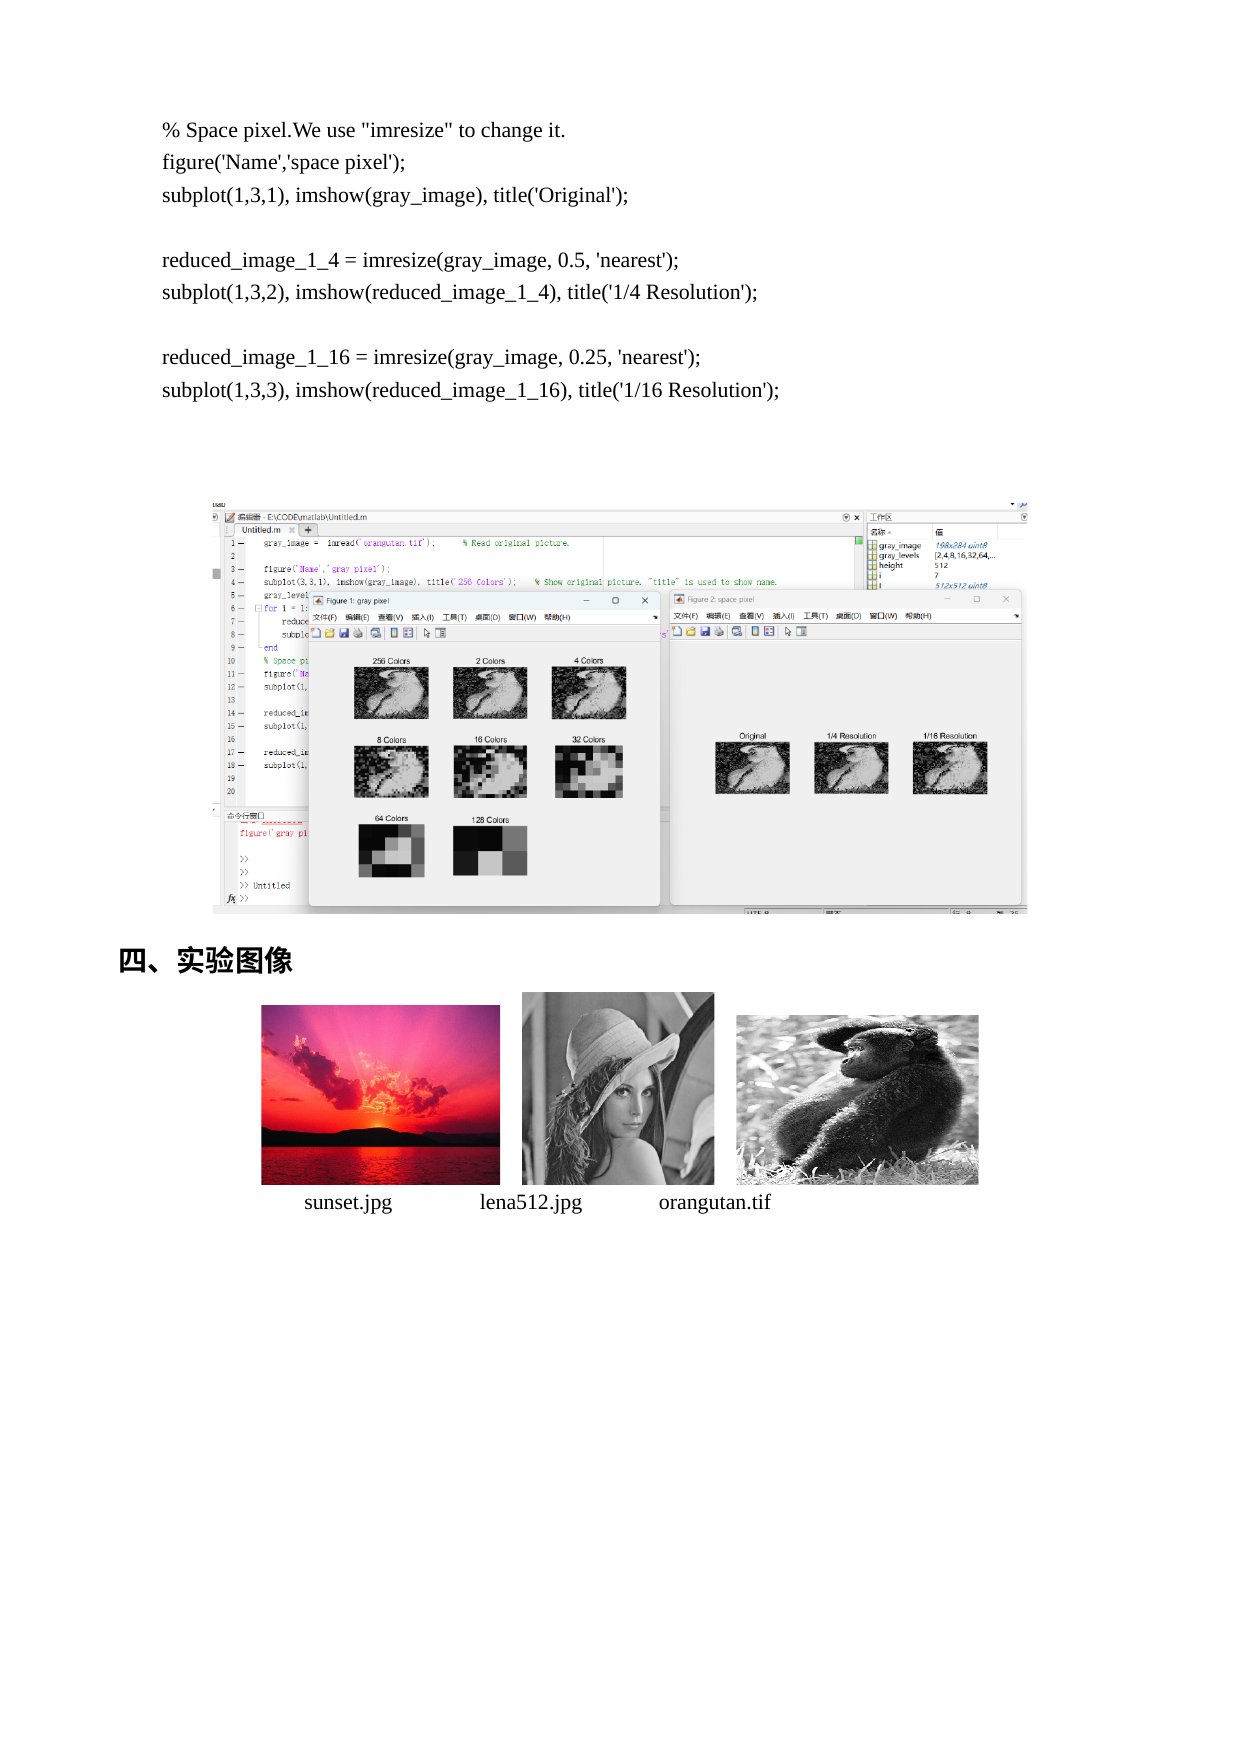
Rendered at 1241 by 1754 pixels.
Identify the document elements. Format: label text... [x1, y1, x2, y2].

picture [261, 1005, 501, 1185]
picture [522, 992, 715, 1185]
text reduced_image_1_16 = imresize(gray_image, 0.25, 'nearest'); [118, 341, 1122, 373]
picture [212, 503, 1028, 914]
text sunset.jpg lena512.jpg orangutan.tif [118, 1186, 1122, 1218]
text subplot(1,3,3), imshow(reduced_image_1_16), title('1/16 Resolution'); [118, 373, 1122, 406]
text subplot(1,3,2), imshow(reduced_image_1_4), title('1/4 Resolution'); [118, 276, 1122, 308]
text 四、实验图像 [118, 926, 1122, 991]
picture [736, 1015, 979, 1185]
text figure('Name','space pixel'); [118, 146, 1122, 178]
text subplot(1,3,1), imshow(gray_image), title('Original'); [118, 178, 1122, 211]
text reduced_image_1_4 = imresize(gray_image, 0.5, 'nearest'); [118, 243, 1122, 276]
text % Space pixel.We use "imresize" to change it. [118, 113, 1122, 146]
